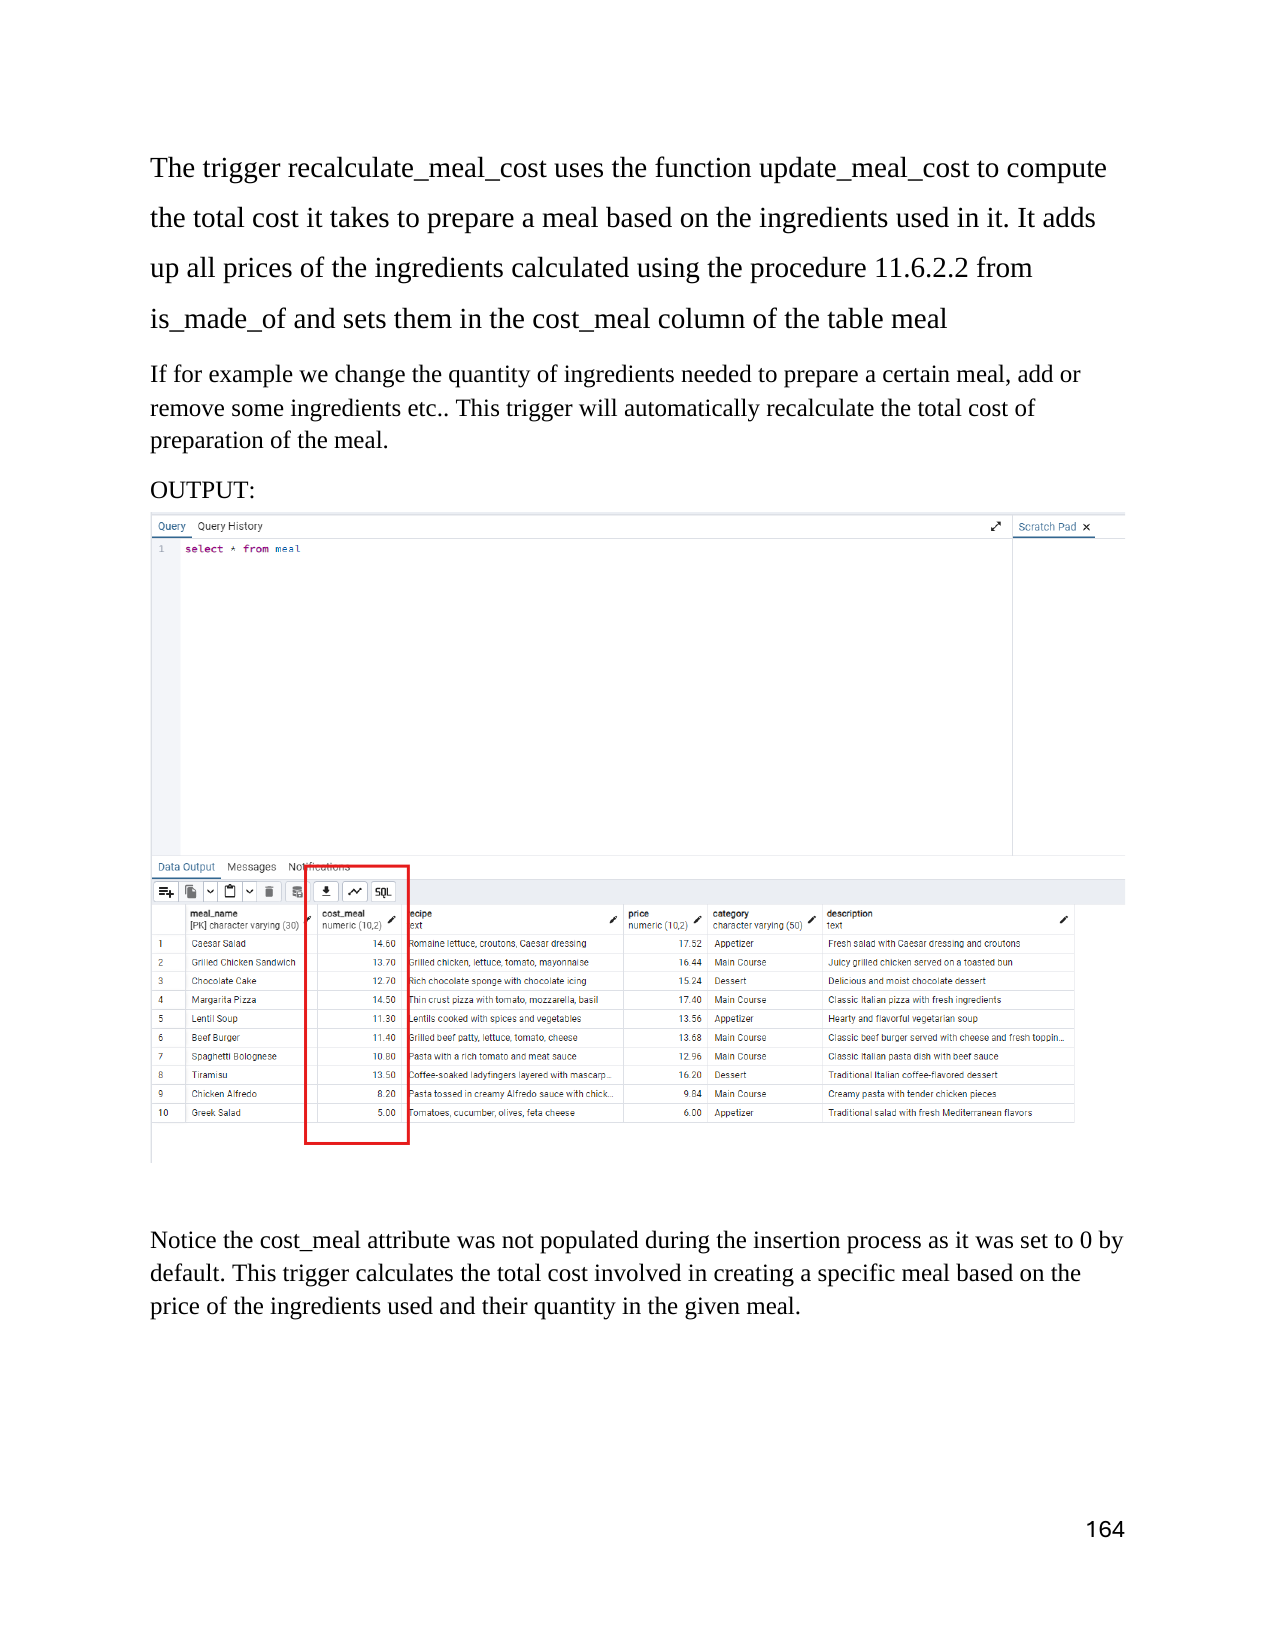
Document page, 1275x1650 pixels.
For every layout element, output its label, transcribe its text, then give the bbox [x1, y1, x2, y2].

subtitle The trigger recalculate_meal_cost uses the function update_meal_cost to compute the total cost it takes to prepare a meal based on the ingredients used in it. It adds up all prices of the ingredients calculated using the procedure 11.6.2.2 from is_made_of and sets them in the cost_meal column of the table meal [150, 150, 1125, 334]
picture [150, 512, 1125, 1163]
text If for example we change the quantity of ingredients needed to prepare a certain meal, add or remove some ingredients etc.. This trigger will automatically recalculate the total cost of preparation of the meal. [150, 359, 1125, 454]
subtitle OUTPUT: [150, 475, 1125, 504]
subtitle Notice the cost_meal attribute was not populated during the insertion process as it was set to 0 by default. This trigger calculates the total cost involved in creating a specific meal based on the price of the ingredients used and their quantity in the given meal. [150, 1225, 1125, 1320]
